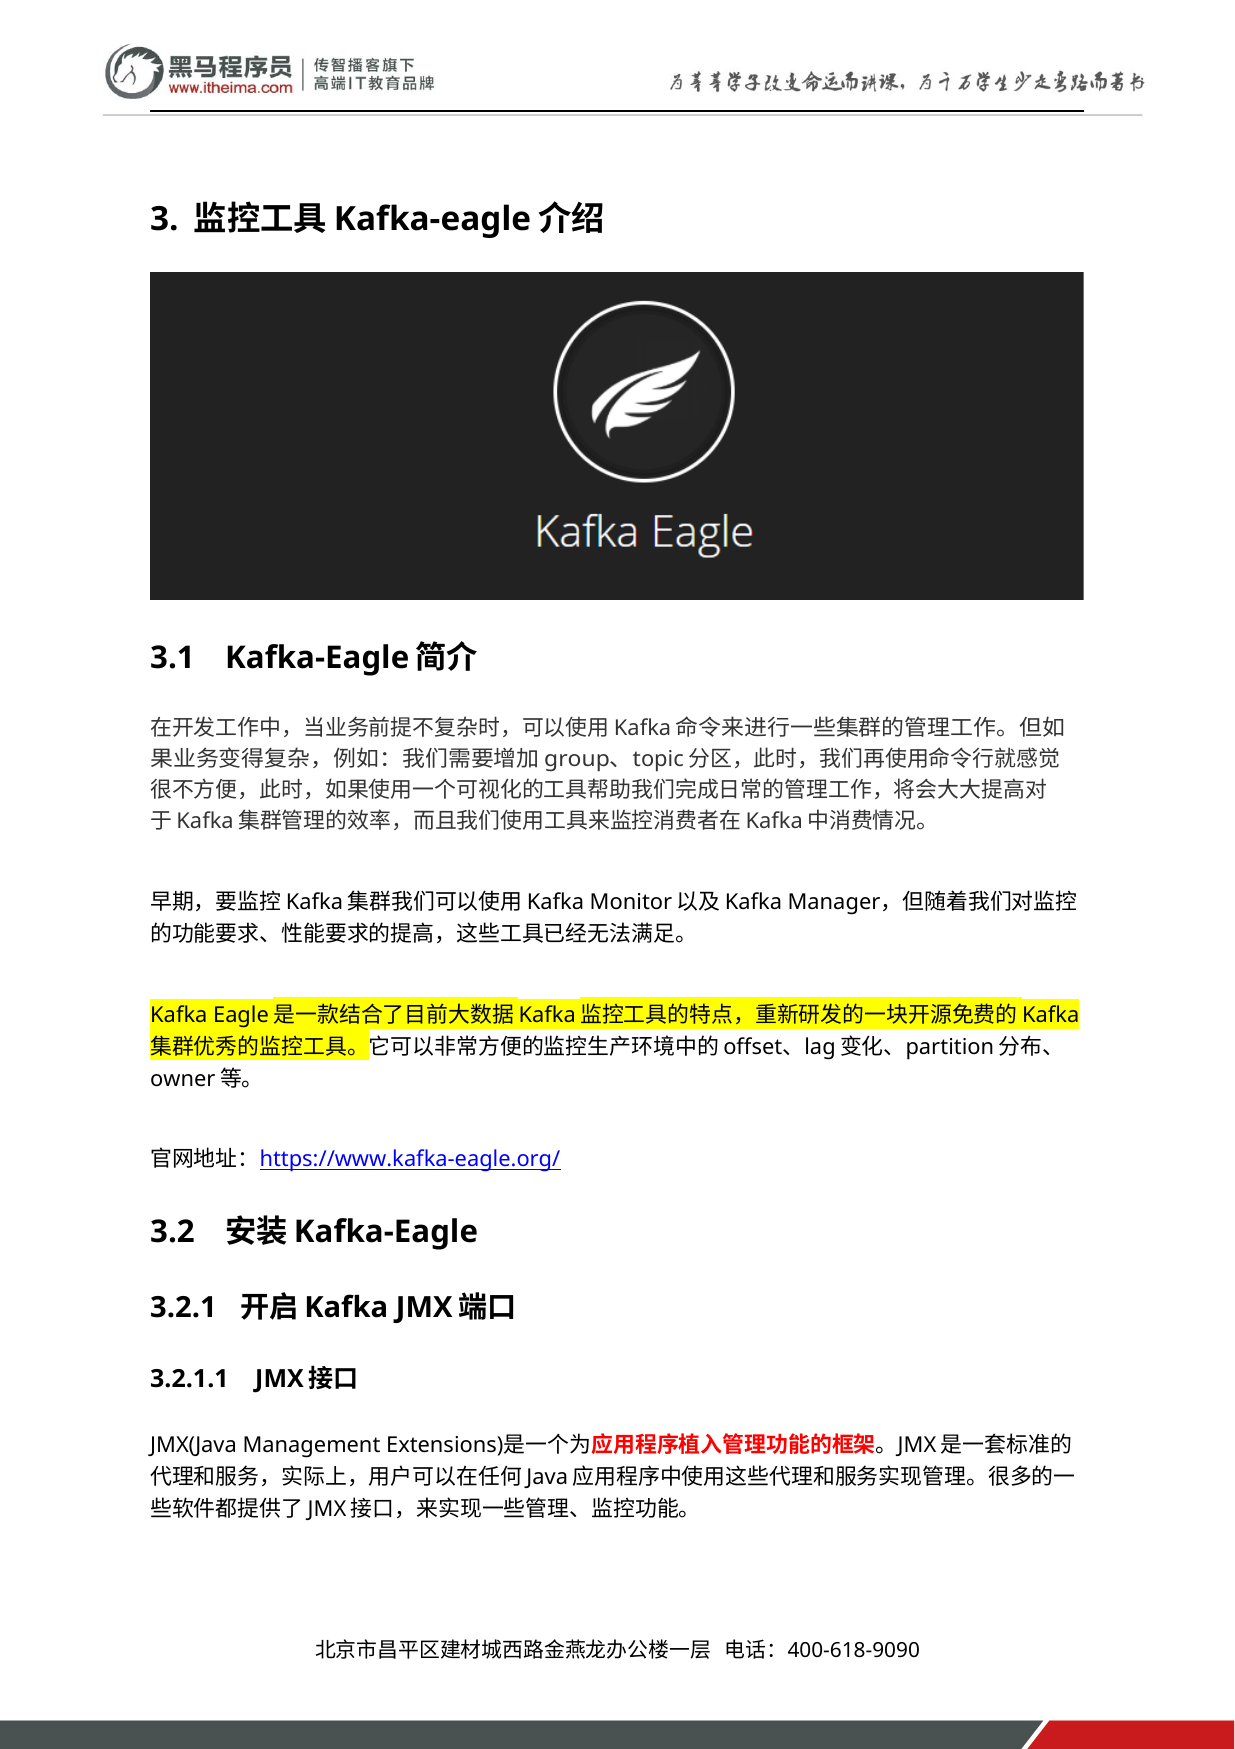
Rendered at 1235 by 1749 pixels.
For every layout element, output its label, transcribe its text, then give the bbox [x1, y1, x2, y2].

picture [0, 1661, 1235, 1749]
picture [150, 272, 1084, 600]
text 官网地址：https://www.kafka-eagle.org/ [150, 1141, 1084, 1173]
subtitle Kafka-Eagle简介 [150, 632, 1084, 678]
subtitle 监控工具Kafka-eagle介绍 [150, 192, 1084, 240]
picture [0, 0, 1235, 123]
text JMX(Java Management Extensions)是一个为应用程序植入管理功能的框架。JMX是一套标准的代理和服务，实际上，用户可以在任何Java应用程序中使用这些代理和服务实现管理。很多的一些软件都提供了JMX接口，来实现一些管理、监控功能。 [150, 1427, 1084, 1523]
text Kafka Eagle是一款结合了目前大数据Kafka监控工具的特点，重新研发的一块开源免费的Kafka集群优秀的监控工具。它可以非常方便的监控生产环境中的offset、lag变化、partition分布、owner等。 [150, 997, 1084, 1092]
subtitle 开启Kafka JMX端口 [150, 1284, 1084, 1326]
text 在开发工作中，当业务前提不复杂时，可以使用Kafka命令来进行一些集群的管理工作。但如果业务变得复杂，例如：我们需要增加group、topic分区，此时，我们再使用命令行就感觉很不方便，此时，如果使用一个可视化的工具帮助我们完成日常的管理工作，将会大大提高对于Kafka集群管理的效率，而且我们使用工具来监控消费者在Kafka中消费情况。 [150, 710, 1065, 835]
subtitle 安装Kafka-Eagle [150, 1206, 1084, 1251]
text 早期，要监控Kafka集群我们可以使用Kafka Monitor以及Kafka Manager，但随着我们对监控的功能要求、性能要求的提高，这些工具已经无法满足。 [150, 884, 1084, 948]
subtitle JMX接口 [150, 1358, 1084, 1395]
